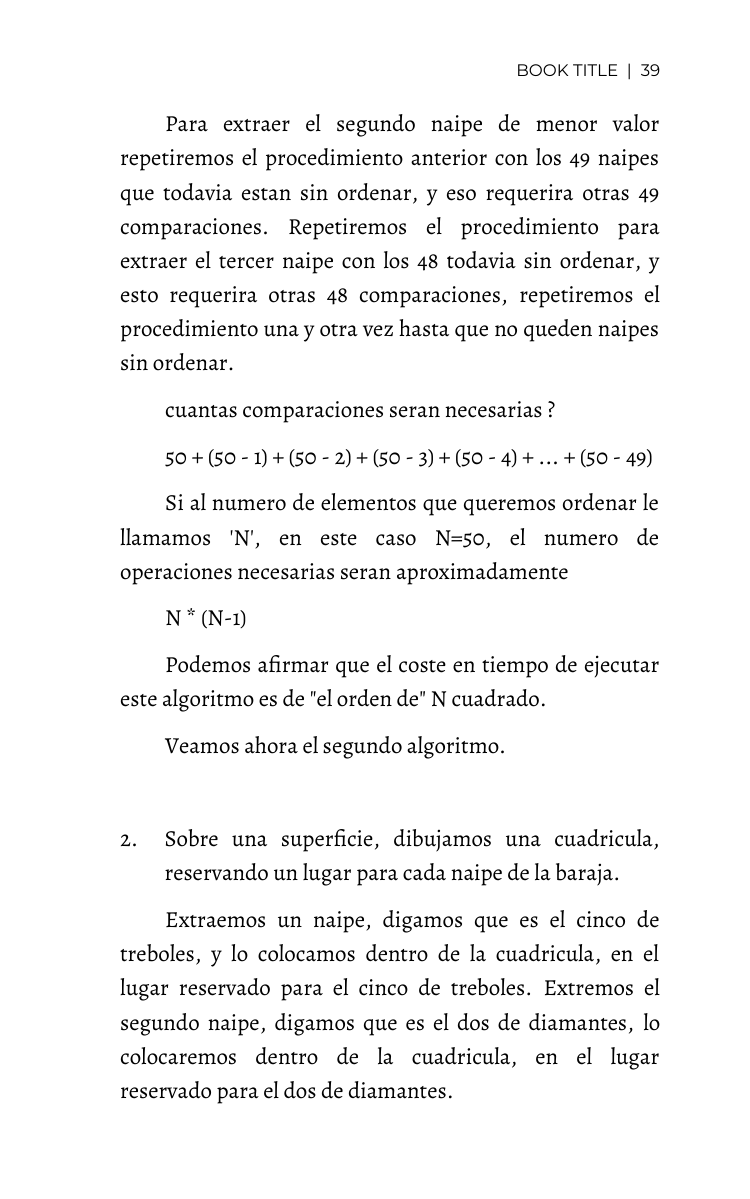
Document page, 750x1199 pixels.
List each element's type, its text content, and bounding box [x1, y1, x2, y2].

text N * (N-1) [120, 602, 660, 633]
list Sobre una superficie, dibujamos una cuadricula, reservando un lugar para cada naipe de la baraja. [120, 823, 660, 888]
text Para extraer el segundo naipe de menor valor repetiremos el procedimiento anterior con los 49 naipes que todavia estan sin ordenar, y eso requerira otras 49 comparaciones. Repetiremos el procedimiento para extraer el tercer naipe con los 48 todavia sin ordenar, y esto requerira otras 48 comparaciones, repetiremos el procedimiento una y otra vez hasta que no queden naipes sin ordenar. [120, 108, 660, 378]
text Si al numero de elementos que queremos ordenar le llamamos 'N', en este caso N=50, el numero de operaciones necesarias seran aproximadamente [120, 487, 660, 587]
text Podemos afirmar que el coste en tiempo de ejecutar este algoritmo es de "el orden de" N cuadrado. [120, 649, 660, 714]
text Veamos ahora el segundo algoritmo. [120, 730, 660, 761]
text cuantas comparaciones seran necesarias ? [120, 394, 660, 425]
text Extraemos un naipe, digamos que es el cinco de treboles, y lo colocamos dentro de la cuadricula, en el lugar reservado para el cinco de treboles. Extremos el segundo naipe, digamos que es el dos de diamantes, lo colocaremos dentro de la cuadricula, en el lugar reservado para el dos de diamantes. [120, 904, 660, 1106]
text 50 + (50 - 1) + (50 - 2) + (50 - 3) + (50 - 4) + ... + (50 - 49) [120, 441, 660, 472]
